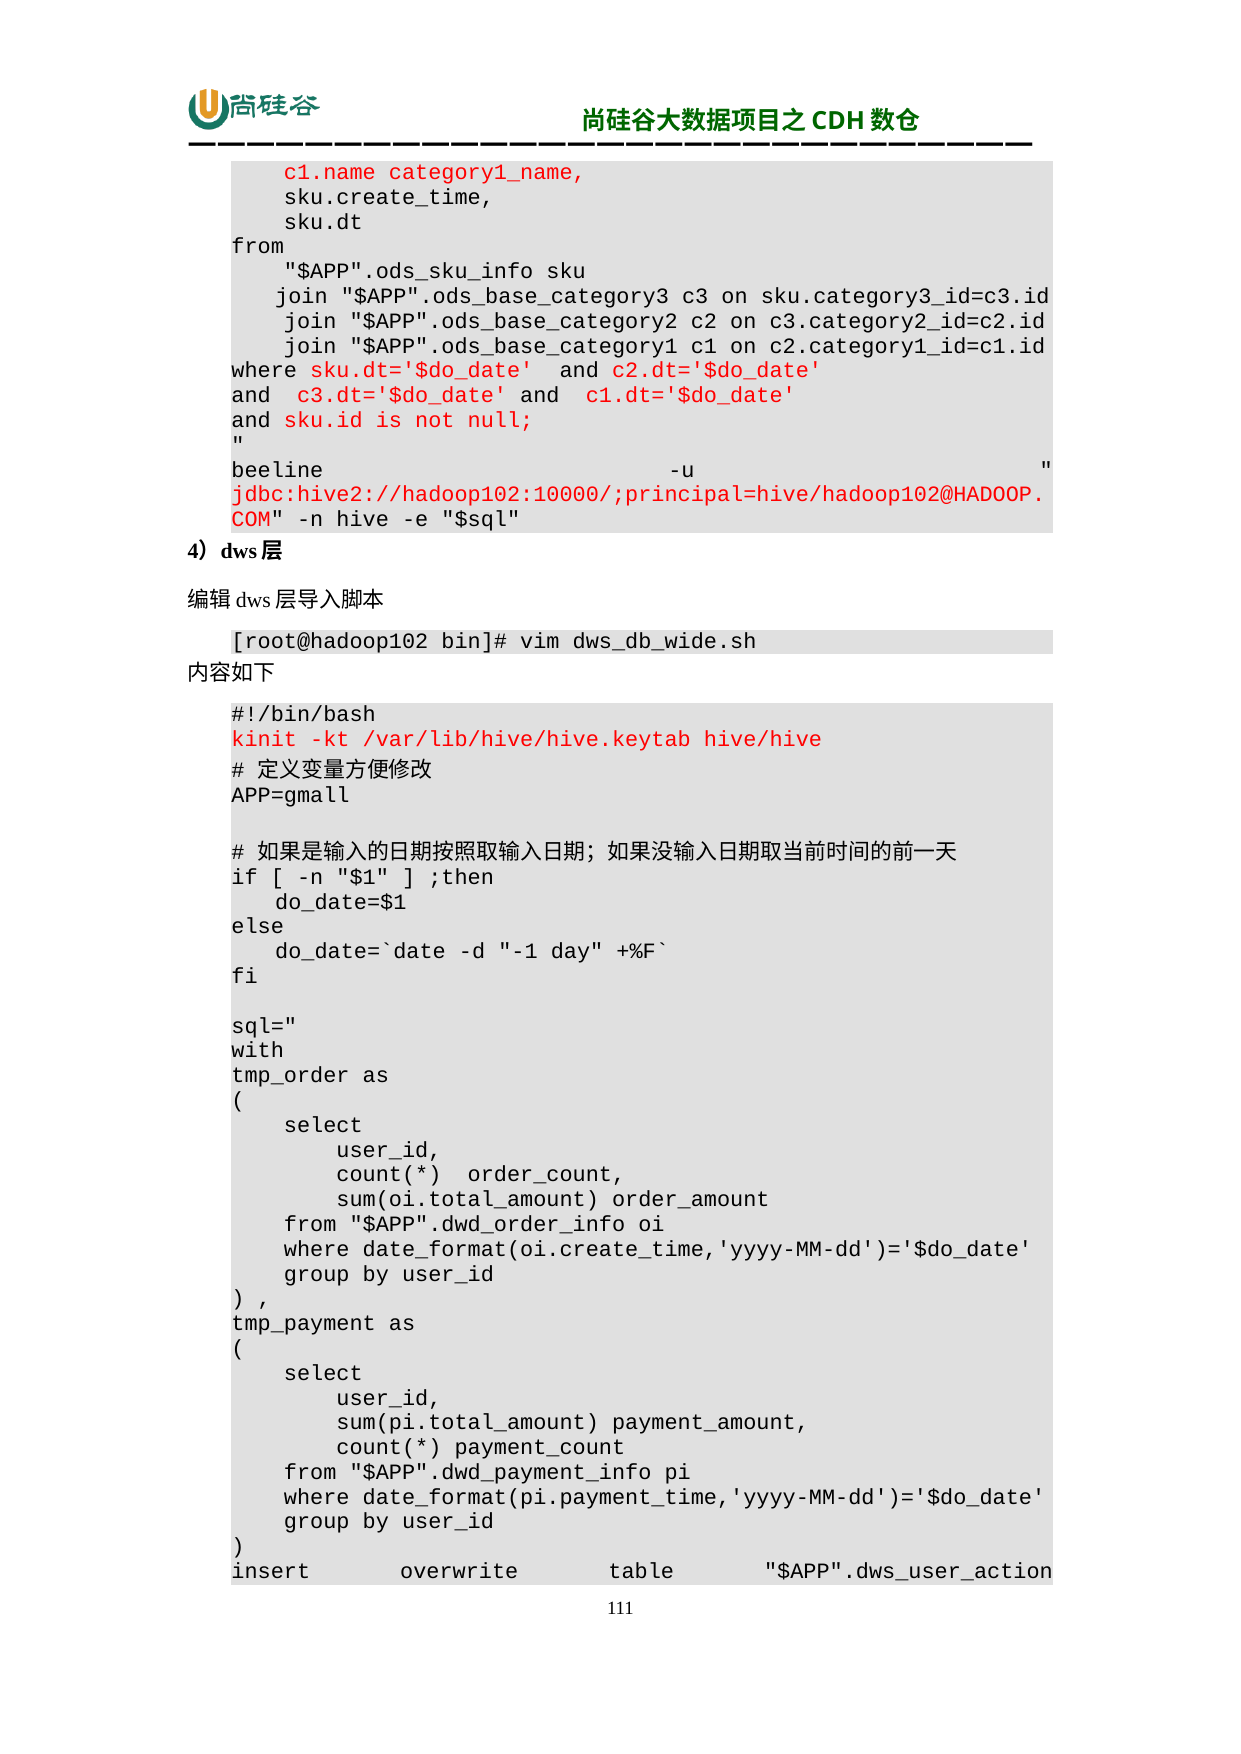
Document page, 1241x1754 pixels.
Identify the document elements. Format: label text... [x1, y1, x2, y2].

text select [231, 1114, 1053, 1139]
text sku.dt [231, 211, 1053, 236]
text count(*) payment_count [231, 1436, 1053, 1461]
text 编辑dws层导入脚本 [187, 581, 1053, 614]
text user_id, [231, 1387, 1053, 1411]
text join "$APP".ods_base_category3 c3 on sku.category3_id=c3.id [231, 285, 1053, 310]
text from [231, 236, 1053, 260]
text count(*) order_count, [231, 1163, 1053, 1188]
text "$APP".ods_sku_info sku [231, 260, 1053, 285]
text sku.create_time, [231, 186, 1053, 211]
text # 如果是输入的日期按照取输入日期；如果没输入日期取当前时间的前一天 [231, 834, 1053, 866]
text tmp_order as [231, 1064, 1053, 1089]
text [root@hadoop102 bin]# vim dws_db_wide.sh [231, 630, 1053, 654]
text where sku.dt='$do_date' and c2.dt='$do_date' [231, 359, 1053, 384]
text 4）dws层 [187, 533, 1053, 566]
picture [187, 88, 320, 130]
text with [231, 1039, 1053, 1064]
text 内容如下 [187, 654, 1053, 687]
text and sku.id is not null; [231, 409, 1053, 434]
text kinit -kt /var/lib/hive/hive.keytab hive/hive [231, 728, 1053, 752]
text join "$APP".ods_base_category1 c1 on c2.category1_id=c1.id [231, 335, 1053, 359]
text # 定义变量方便修改 [231, 752, 1053, 784]
text sql=" [231, 1015, 1053, 1039]
text ) [231, 1535, 1053, 1560]
text if [ -n "$1" ] ;then [231, 866, 1053, 891]
text from "$APP".dwd_order_info oi [231, 1213, 1053, 1238]
text where date_format(pi.payment_time,'yyyy-MM-dd')='$do_date' [231, 1486, 1053, 1511]
text sum(pi.total_amount) payment_amount, [231, 1411, 1053, 1436]
text group by user_id [231, 1263, 1053, 1287]
text tmp_payment as [231, 1312, 1053, 1337]
text ) , [231, 1287, 1053, 1312]
text ( [231, 1337, 1053, 1362]
text and c3.dt='$do_date' and c1.dt='$do_date' [231, 384, 1053, 409]
text user_id, [231, 1139, 1053, 1163]
text fi [231, 965, 1053, 990]
text from "$APP".dwd_payment_info pi [231, 1461, 1053, 1486]
text do_date=`date -d "-1 day" +%F` [231, 940, 1053, 965]
text beeline -u " jdbc:hive2://hadoop102:10000/;principal=hive/hadoop102@HADOOP.COM" -n hive -e "$sql" [231, 459, 1053, 533]
text c1.name category1_name, [231, 161, 1053, 186]
text APP=gmall [231, 784, 1053, 809]
text join "$APP".ods_base_category2 c2 on c3.category2_id=c2.id [231, 310, 1053, 335]
text group by user_id [231, 1511, 1053, 1535]
text #!/bin/bash [231, 703, 1053, 728]
text ( [231, 1089, 1053, 1114]
text else [231, 916, 1053, 940]
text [231, 1560, 1053, 1585]
text sum(oi.total_amount) order_amount [231, 1188, 1053, 1213]
text where date_format(oi.create_time,'yyyy-MM-dd')='$do_date' [231, 1238, 1053, 1263]
text select [231, 1362, 1053, 1387]
text " [231, 434, 1053, 459]
text do_date=$1 [231, 891, 1053, 916]
